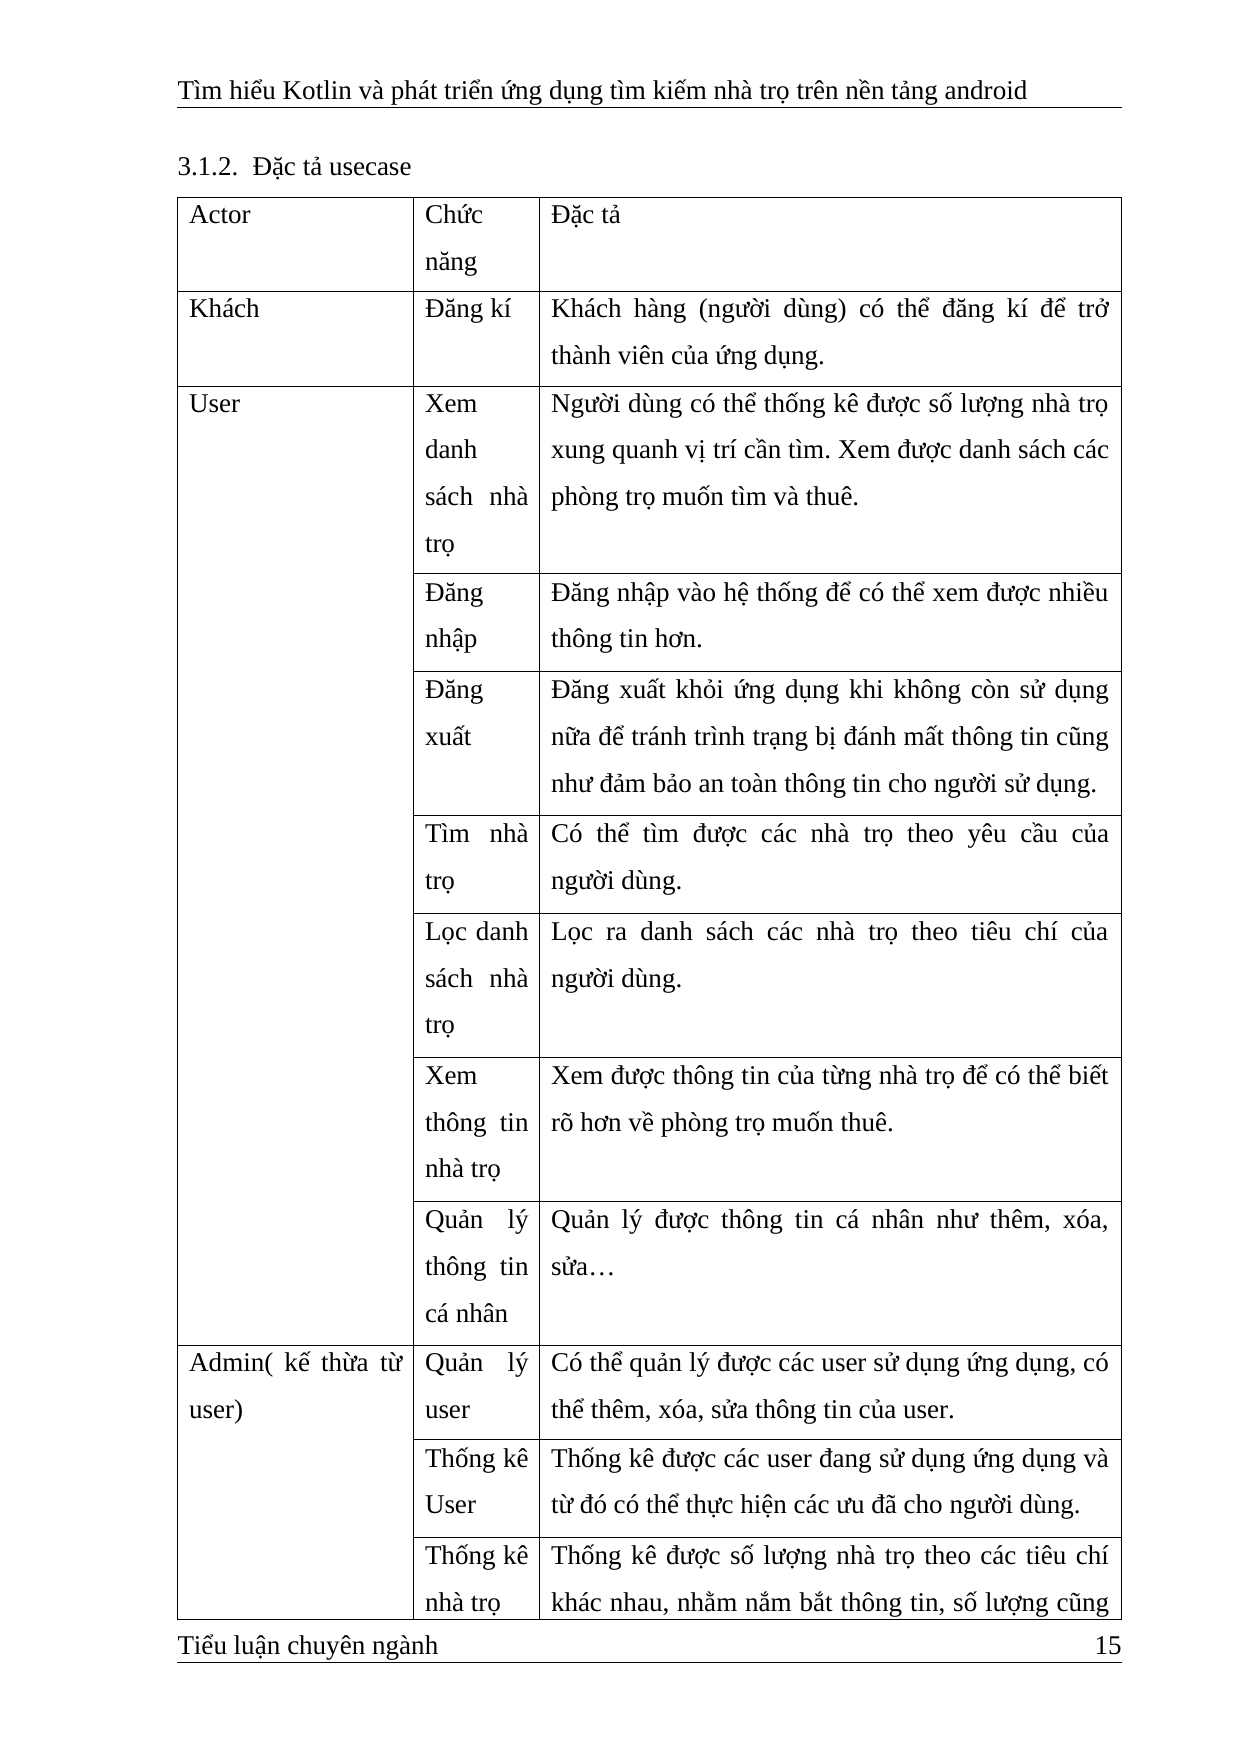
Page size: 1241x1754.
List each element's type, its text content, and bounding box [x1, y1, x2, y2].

table_cell Khách hàng (người dùng) có thể đăng kí để trở thành viên của ứng dụng. [540, 292, 1121, 386]
table_cell Khách [178, 292, 413, 386]
table_cell Xem danh sách nhà trọ [414, 387, 539, 573]
table_cell Lọc danh sách nhà trọ [414, 914, 539, 1057]
table_cell Đăng nhập [414, 574, 539, 671]
table_cell Admin( kế thừa từ user) [178, 1346, 413, 1619]
table_cell Đăng xuất [414, 672, 539, 815]
table_cell Có thể tìm được các nhà trọ theo yêu cầu của người dùng. [540, 816, 1121, 912]
table_cell Xem được thông tin của từng nhà trọ để có thể biết rõ hơn về phòng trọ muốn thuê. [540, 1058, 1121, 1201]
table_header Đặc tả [540, 198, 1121, 291]
table_header Actor [178, 198, 413, 291]
table_cell Quản lý thông tin cá nhân [414, 1202, 539, 1345]
table_header Chức năng [414, 198, 539, 291]
subtitle Đặc tả usecase [177, 150, 1122, 181]
table_cell Lọc ra danh sách các nhà trọ theo tiêu chí của người dùng. [540, 914, 1121, 1057]
table_cell Đăng nhập vào hệ thống để có thể xem được nhiều thông tin hơn. [540, 574, 1121, 671]
table_cell Tìm nhà trọ [414, 816, 539, 912]
table_cell Thống kê nhà trọ [414, 1538, 539, 1619]
table_cell Có thể quản lý được các user sử dụng ứng dụng, có thể thêm, xóa, sửa thông tin của user. [540, 1346, 1121, 1439]
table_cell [540, 1538, 1121, 1619]
table_cell Đăng xuất khỏi ứng dụng khi không còn sử dụng nữa để tránh trình trạng bị đánh mất thông tin cũng như đảm bảo an toàn thông tin cho người sử dụng. [540, 672, 1121, 815]
table_cell Quản lý được thông tin cá nhân như thêm, xóa, sửa… [540, 1202, 1121, 1345]
table_cell Thống kê được các user đang sử dụng ứng dụng và từ đó có thể thực hiện các ưu đã cho người dùng. [540, 1440, 1121, 1537]
table_cell User [178, 387, 413, 1345]
table_cell Thống kê User [414, 1440, 539, 1537]
table_cell Người dùng có thể thống kê được số lượng nhà trọ xung quanh vị trí cần tìm. Xem được danh sách các phòng trọ muốn tìm và thuê. [540, 387, 1121, 573]
table_cell Quản lý user [414, 1346, 539, 1439]
table_cell Đăng kí [414, 292, 539, 386]
table_cell Xem thông tin nhà trọ [414, 1058, 539, 1201]
